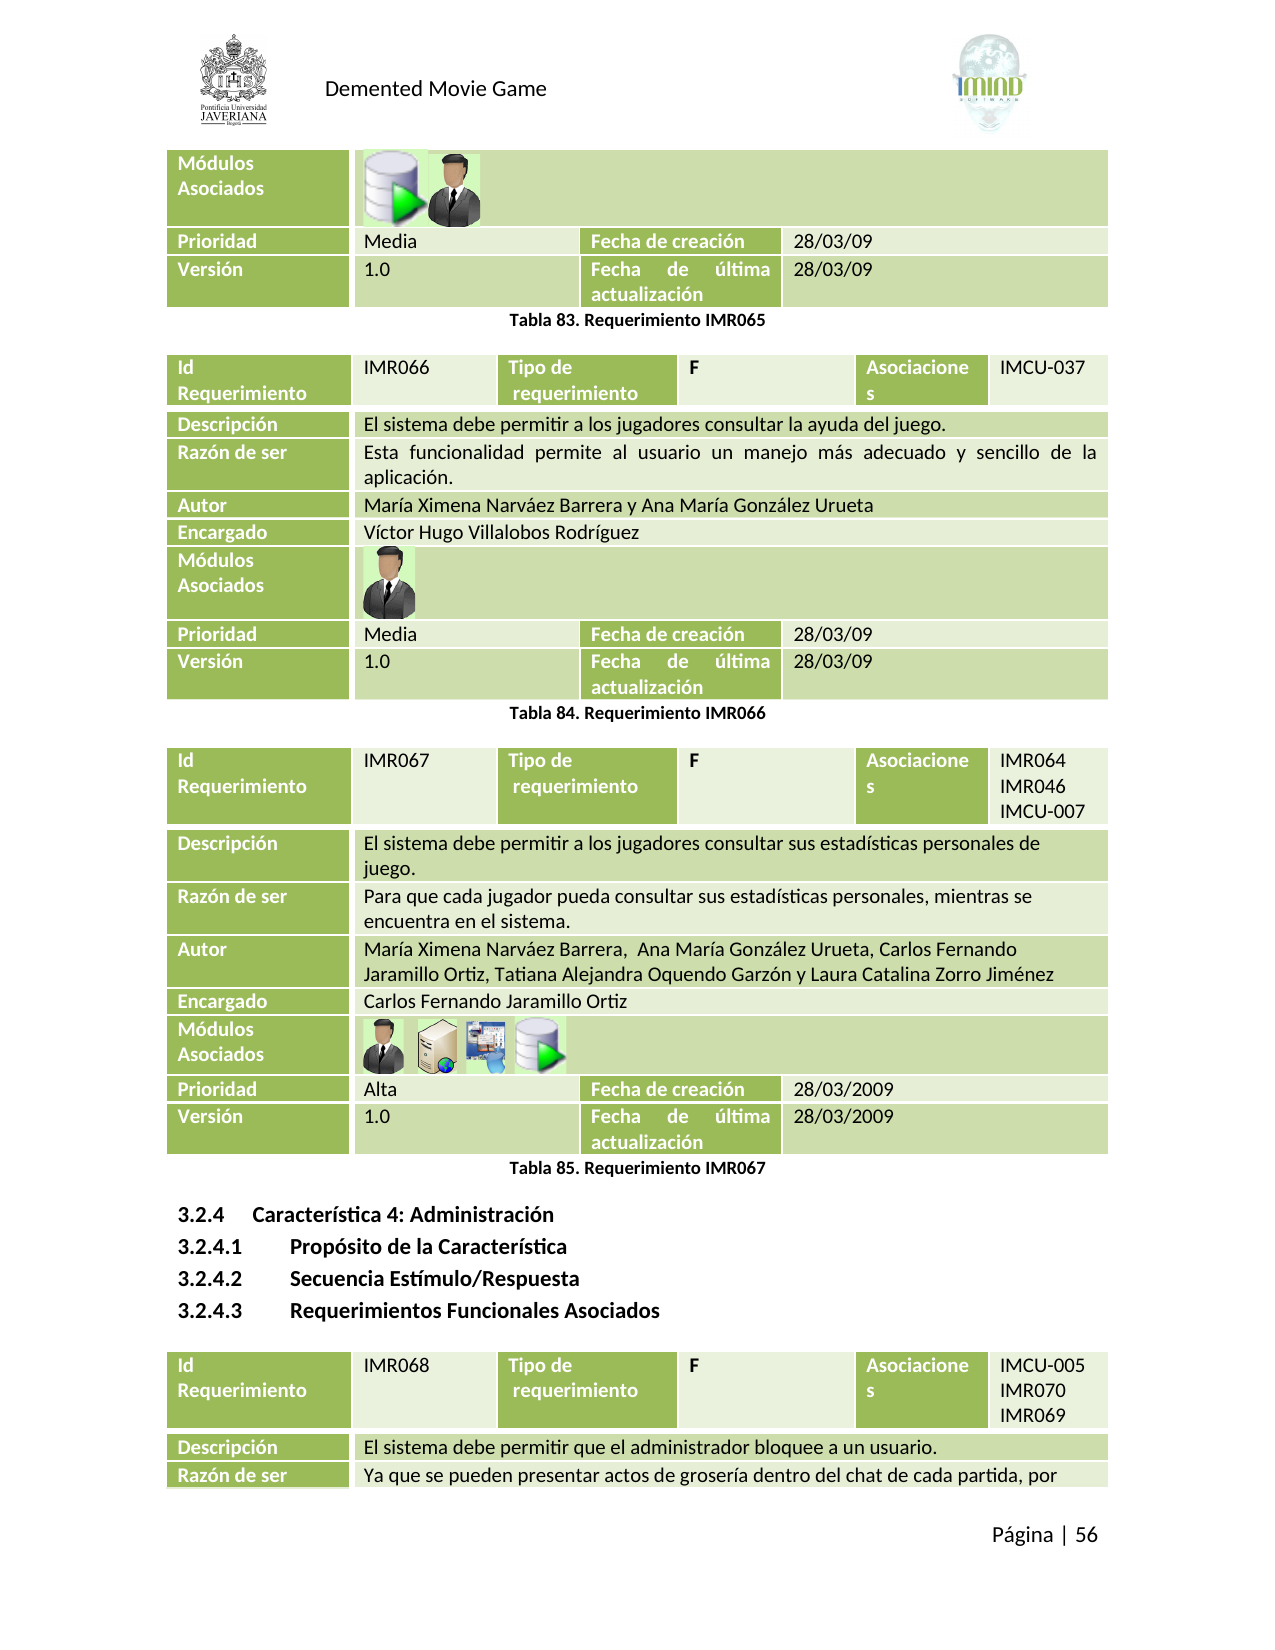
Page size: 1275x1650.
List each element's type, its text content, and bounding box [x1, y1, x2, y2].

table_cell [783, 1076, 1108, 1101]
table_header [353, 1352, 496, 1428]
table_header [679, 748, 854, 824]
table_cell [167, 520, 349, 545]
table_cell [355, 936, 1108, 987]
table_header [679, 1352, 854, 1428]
picture [951, 34, 1033, 138]
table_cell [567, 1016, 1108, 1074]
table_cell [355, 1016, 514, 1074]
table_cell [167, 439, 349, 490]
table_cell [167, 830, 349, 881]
list Característica 4: Administración [177, 1200, 1098, 1228]
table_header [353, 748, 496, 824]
picture [200, 34, 267, 126]
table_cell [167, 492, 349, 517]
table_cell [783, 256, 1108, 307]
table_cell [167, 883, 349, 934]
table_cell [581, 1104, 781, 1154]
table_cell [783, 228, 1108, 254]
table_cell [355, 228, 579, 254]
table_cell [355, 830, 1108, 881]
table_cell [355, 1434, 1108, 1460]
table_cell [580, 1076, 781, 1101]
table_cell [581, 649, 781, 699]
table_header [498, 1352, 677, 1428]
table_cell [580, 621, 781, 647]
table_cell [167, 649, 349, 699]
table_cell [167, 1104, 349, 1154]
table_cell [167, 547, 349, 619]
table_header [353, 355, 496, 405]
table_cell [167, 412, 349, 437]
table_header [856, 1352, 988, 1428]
text Tabla 84. Requerimiento IMR066 [177, 702, 1098, 724]
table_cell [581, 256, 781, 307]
picture [363, 149, 481, 227]
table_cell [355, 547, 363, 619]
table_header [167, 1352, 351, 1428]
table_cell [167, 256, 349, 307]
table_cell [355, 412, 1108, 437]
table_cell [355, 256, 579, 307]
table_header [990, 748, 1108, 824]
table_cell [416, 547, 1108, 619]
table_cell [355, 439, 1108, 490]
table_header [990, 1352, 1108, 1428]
picture [363, 1019, 404, 1074]
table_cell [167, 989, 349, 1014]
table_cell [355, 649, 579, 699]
list Secuencia Estímulo/Respuesta [177, 1264, 1098, 1292]
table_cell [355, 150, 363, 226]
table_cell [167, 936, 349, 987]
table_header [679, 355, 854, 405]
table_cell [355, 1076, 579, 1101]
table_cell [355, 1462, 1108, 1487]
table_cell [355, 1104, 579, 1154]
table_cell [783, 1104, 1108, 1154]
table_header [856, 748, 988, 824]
picture [363, 546, 416, 619]
text Tabla 85. Requerimiento IMR067 [177, 1156, 1098, 1179]
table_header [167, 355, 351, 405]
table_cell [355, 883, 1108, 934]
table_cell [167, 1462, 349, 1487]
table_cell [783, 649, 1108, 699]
picture [514, 1016, 567, 1074]
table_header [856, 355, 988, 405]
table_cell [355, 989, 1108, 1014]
list Requerimientos Funcionales Asociados [177, 1297, 1098, 1325]
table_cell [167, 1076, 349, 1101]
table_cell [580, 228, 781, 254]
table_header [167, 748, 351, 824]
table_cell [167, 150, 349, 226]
picture [418, 1019, 457, 1074]
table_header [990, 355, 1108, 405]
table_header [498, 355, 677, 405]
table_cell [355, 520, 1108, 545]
text Tabla 83. Requerimiento IMR065 [177, 309, 1098, 332]
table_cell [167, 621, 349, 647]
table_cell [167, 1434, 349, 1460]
list Propósito de la Característica [177, 1232, 1098, 1260]
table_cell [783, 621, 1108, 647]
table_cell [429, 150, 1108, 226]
picture [466, 1021, 506, 1074]
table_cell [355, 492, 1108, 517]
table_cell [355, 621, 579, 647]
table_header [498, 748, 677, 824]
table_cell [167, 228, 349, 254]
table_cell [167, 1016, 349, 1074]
